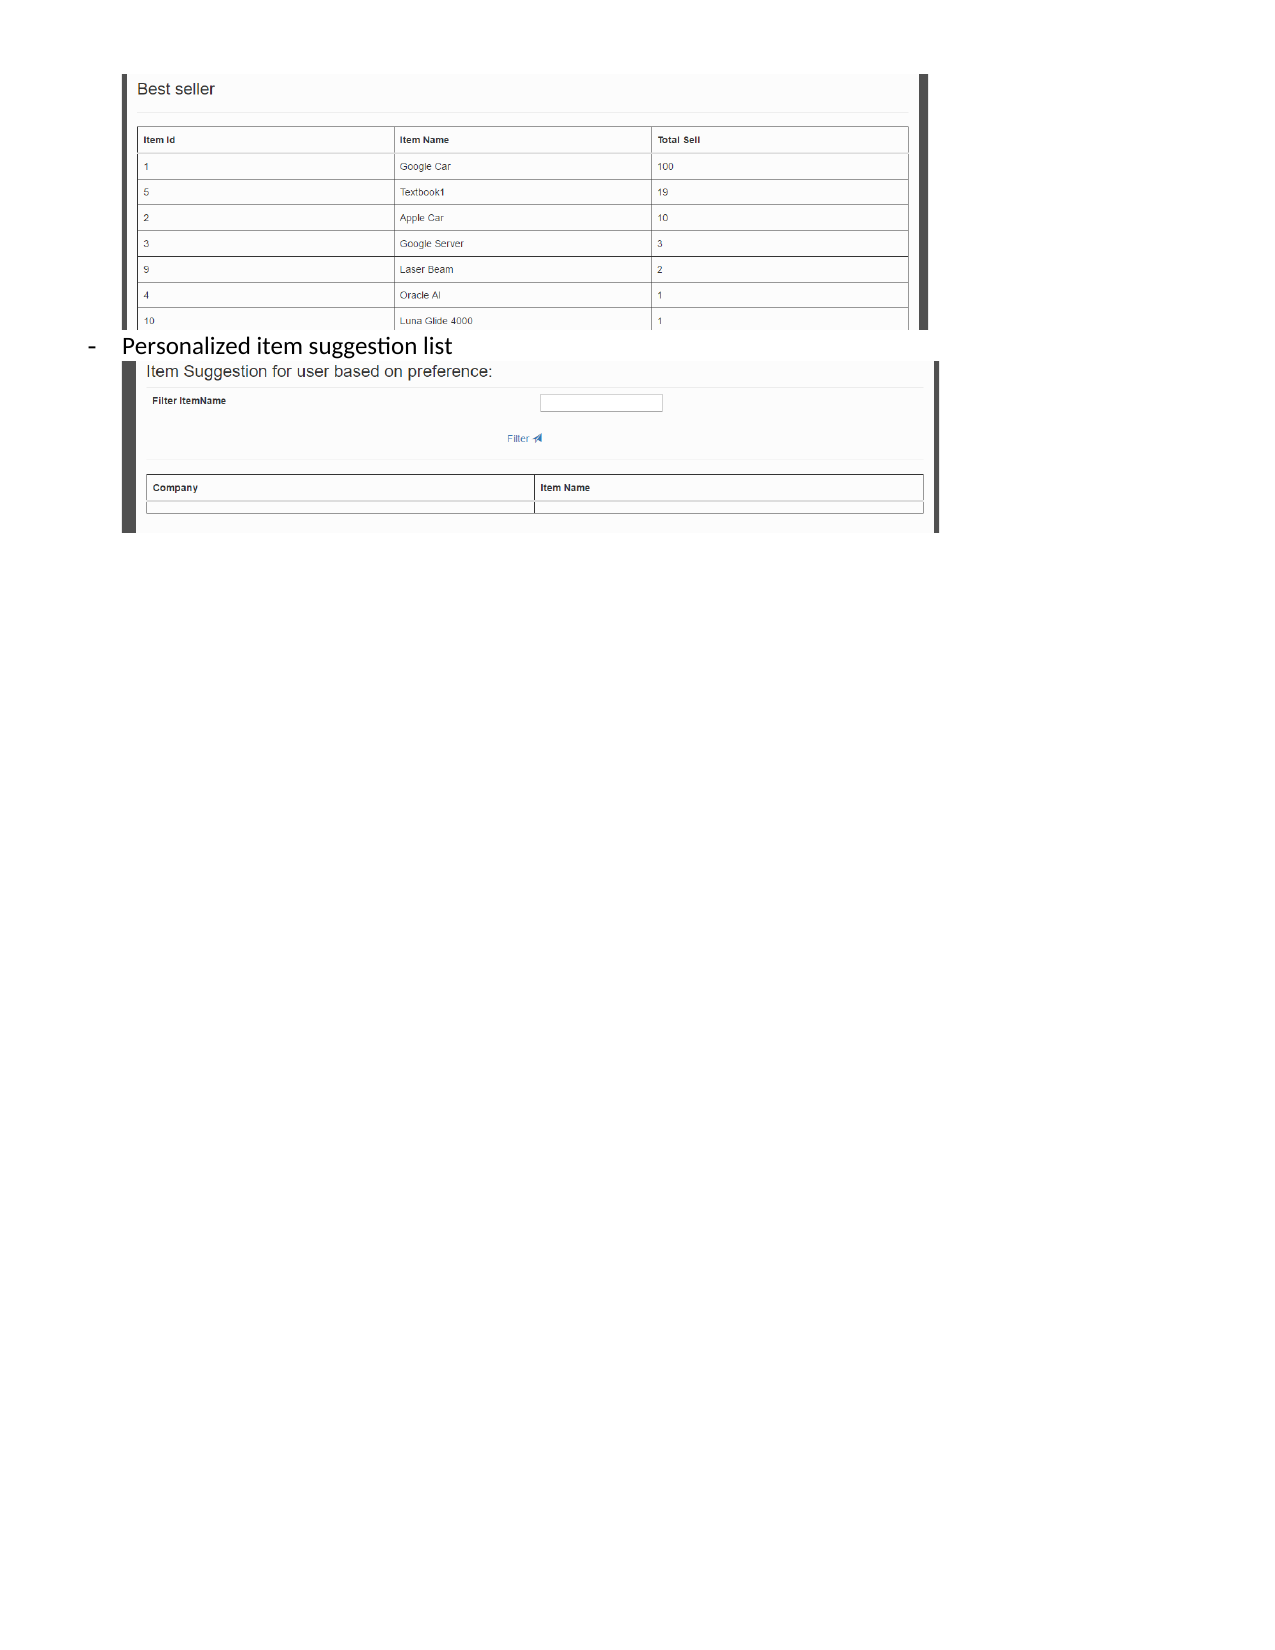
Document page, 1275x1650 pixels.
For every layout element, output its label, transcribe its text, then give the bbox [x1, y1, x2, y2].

list Personalized item suggestion list [84, 330, 1200, 362]
